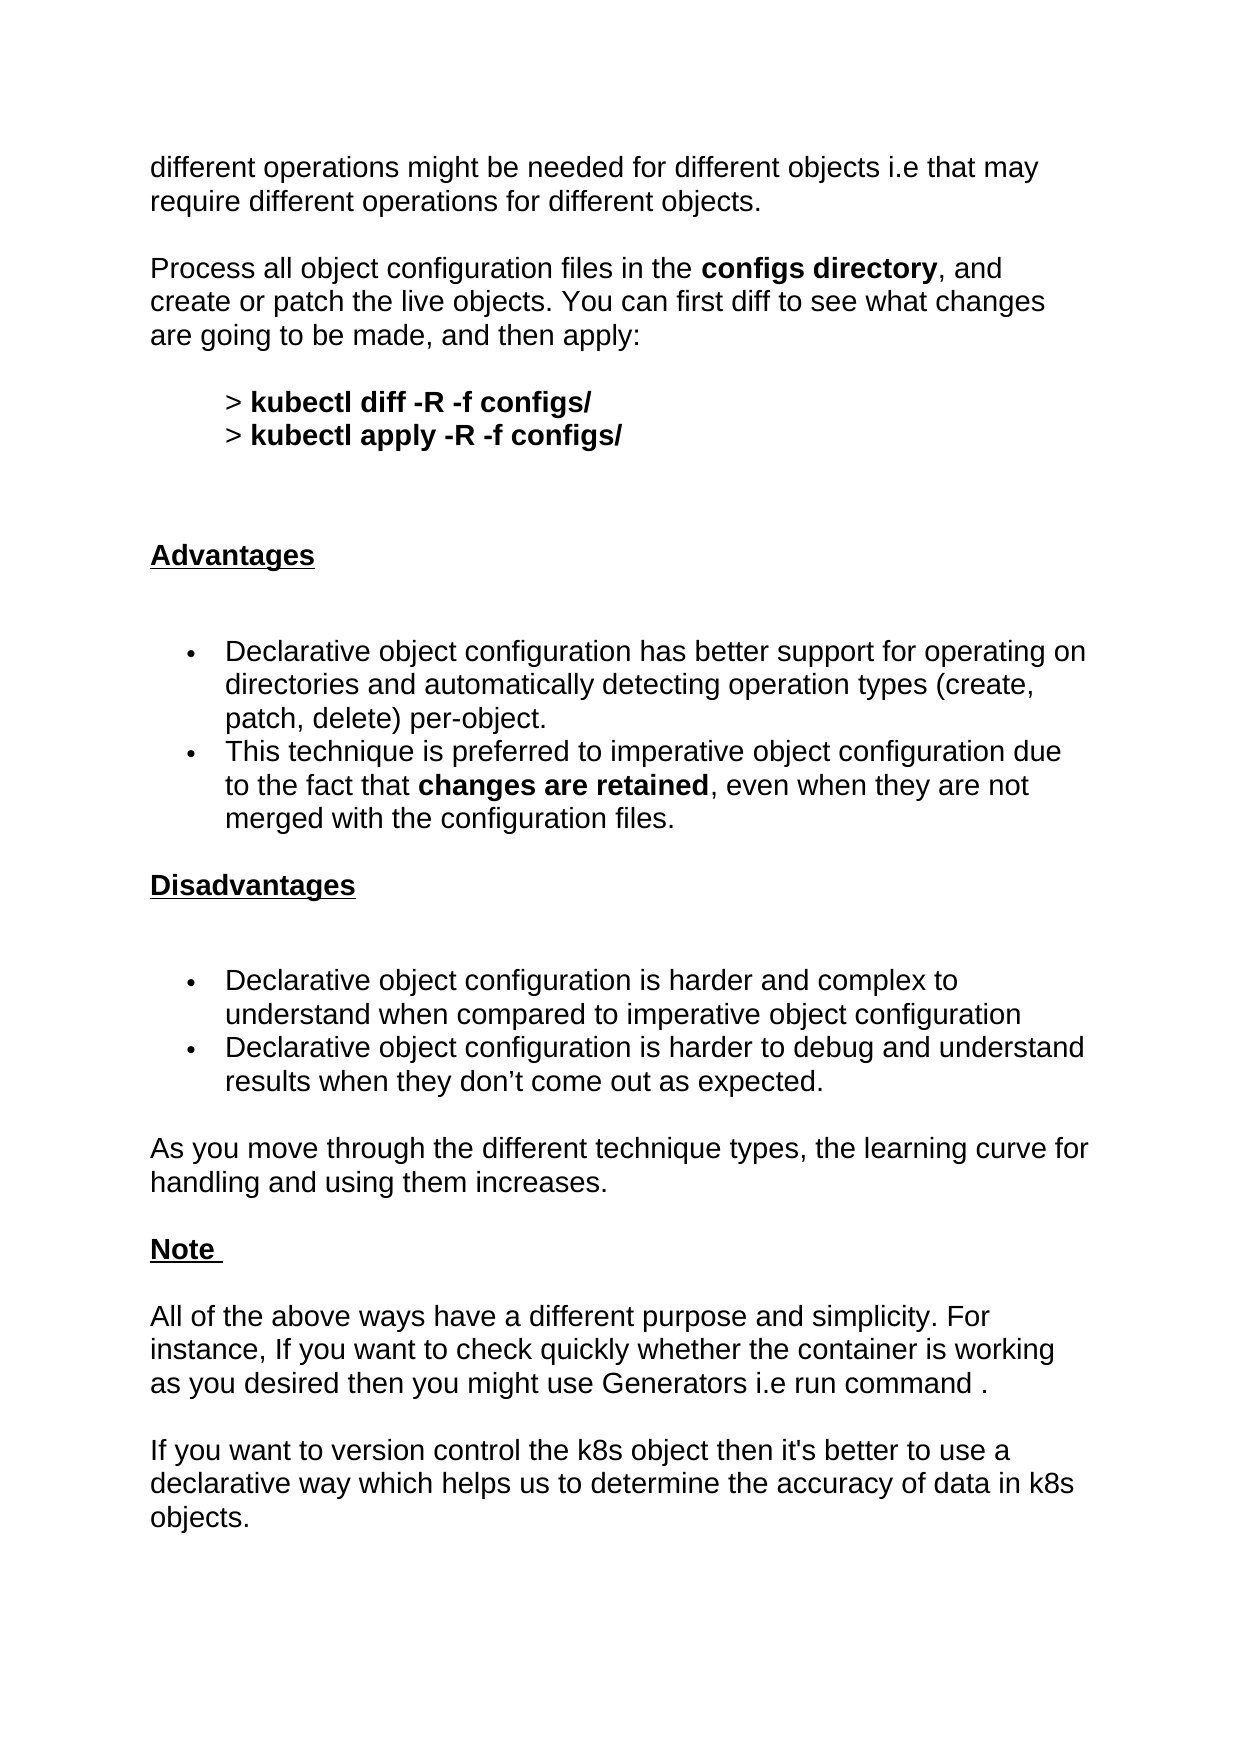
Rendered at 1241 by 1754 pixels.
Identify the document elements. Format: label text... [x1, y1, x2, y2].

list Declarative object configuration is harder and complex to understand when compared to imperative object configuration [187, 963, 1090, 1031]
list Declarative object configuration has better support for operating on directories and automatically detecting operation types (create, patch, delete) per-object. [187, 633, 1090, 734]
text All of the above ways have a different purpose and simplicity. For instance, If you want to check quickly whether the container is working as you desired then you might use Generators i.e run command . [150, 1299, 1090, 1399]
text > kubectl diff -R -f configs/ [150, 385, 1090, 418]
text If you want to version control the k8s object then it's better to use a declarative way which helps us to determine the accuracy of data in k8s objects. [150, 1433, 1090, 1534]
text Disadvantages [150, 868, 1090, 902]
text As you move through the different technique types, the learning curve for handling and using them increases. [150, 1131, 1090, 1198]
list This technique is preferred to imperative object configuration due to the fact that changes are retained, even when they are not merged with the configuration files. [187, 734, 1090, 835]
list Declarative object configuration is harder to debug and understand results when they don’t come out as expected. [187, 1031, 1090, 1098]
text Note [150, 1232, 1090, 1265]
text Advantages [150, 538, 1090, 572]
text Process all object configuration files in the configs directory, and create or patch the live objects. You can first diff to see what changes are going to be made, and then apply: [150, 251, 1090, 351]
text > kubectl apply -R -f configs/ [150, 418, 1090, 452]
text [150, 150, 1090, 217]
